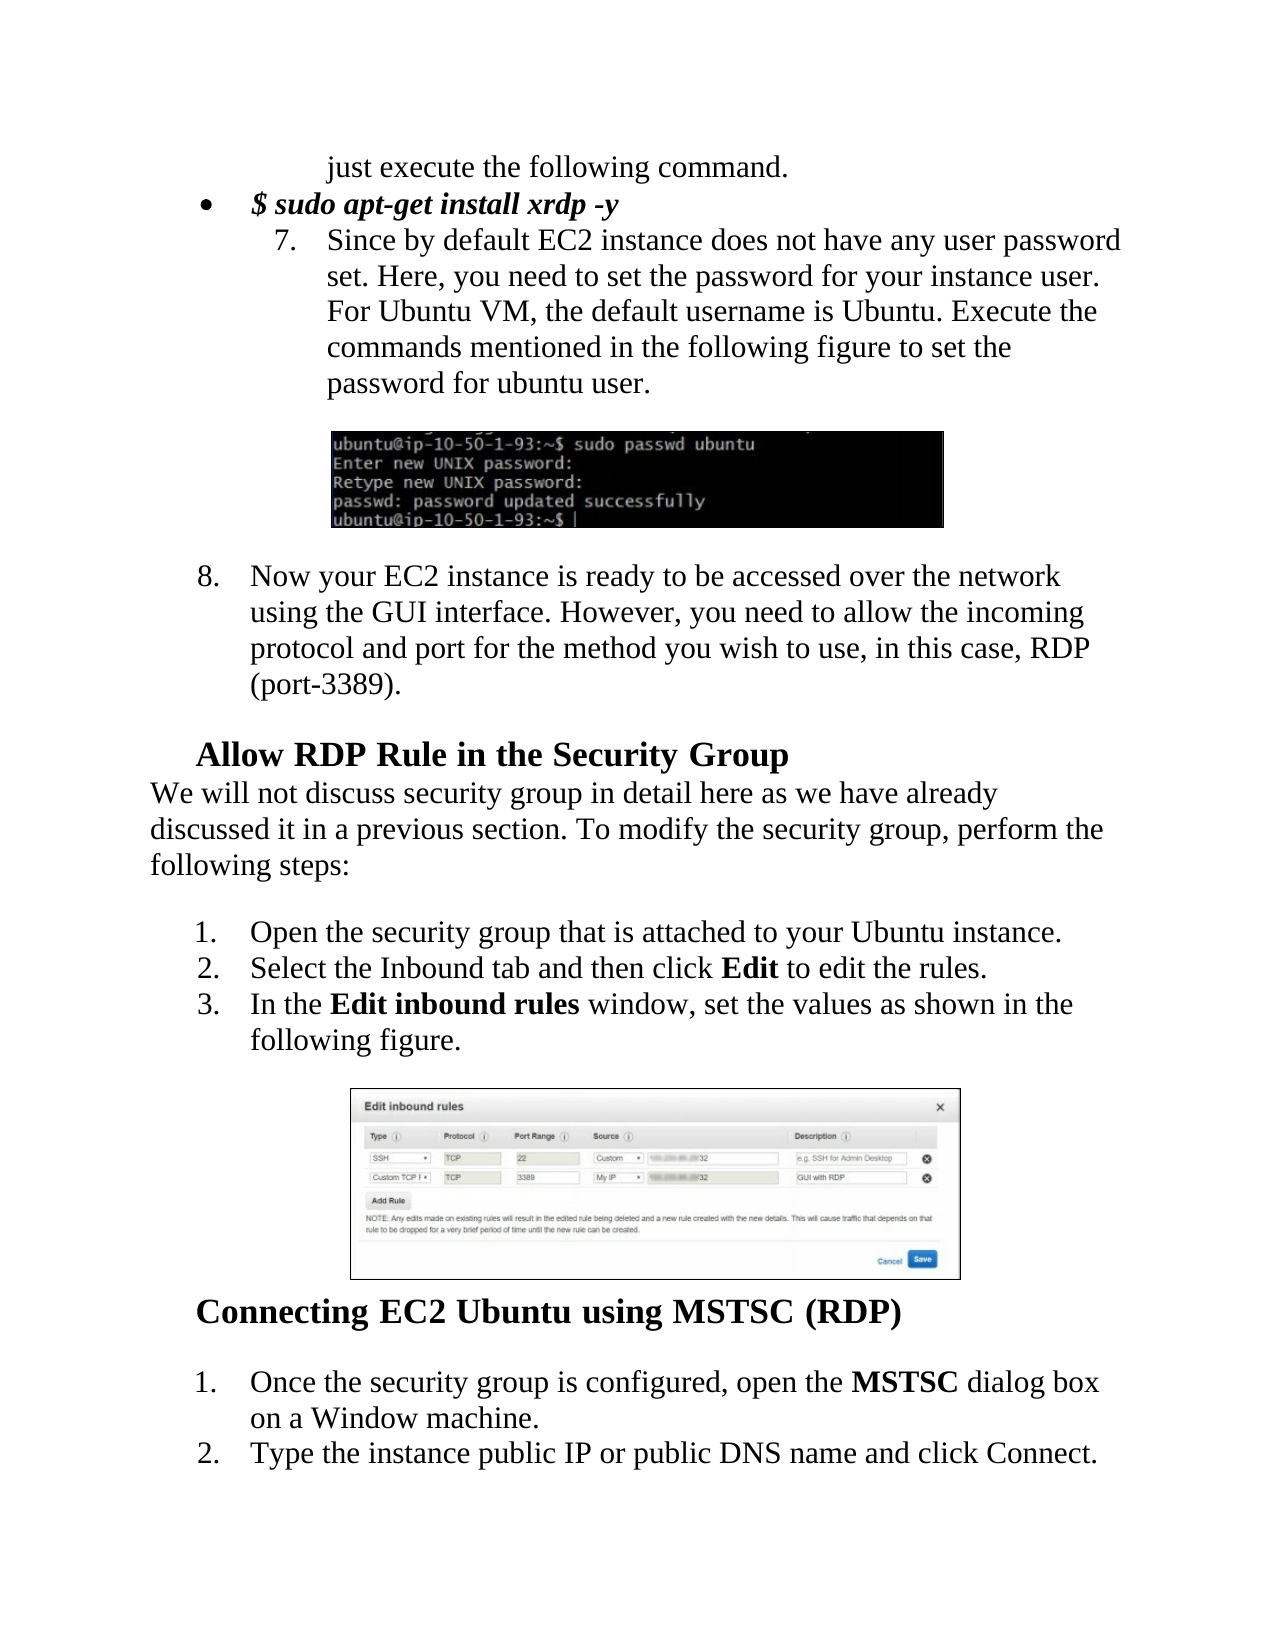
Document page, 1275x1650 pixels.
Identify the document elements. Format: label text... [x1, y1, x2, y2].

text Connecting EC2 Ubuntu using MSTSC (RDP) [195, 1290, 1133, 1331]
text 2. Type the instance public IP or public DNS name and click Connect. [197, 1435, 1133, 1471]
text 8. Now your EC2 instance is ready to be accessed over the network using the GUI interface. However, you need to allow the incoming protocol and port for the method you wish to use, in this case, RDP (port-3389). [197, 557, 1096, 701]
text 7. Since by default EC2 instance does not have any user password set. Here, you need to set the password for your instance user. For Ubuntu VM, the default username is Ubuntu. Execute the commands mentioned in the following figure to set the password for ubuntu user. [273, 221, 1127, 401]
text 1. Once the security group is configured, open the MSTSC dialog box on a Window machine. [194, 1363, 1105, 1435]
text just execute the following command. [322, 148, 793, 184]
text 2. Select the Inbound tab and then click Edit to edit the rules. [197, 950, 1133, 986]
text Allow RDP Rule in the Security Group [195, 733, 1133, 774]
text $ sudo apt-get install xrdp -y [252, 185, 1133, 221]
text We will not discuss security group in detail here as we have already discussed it in a previous section. To modify the security group, perform the following steps: [150, 775, 1110, 882]
text 3. In the Edit inbound rules window, set the values as shown in the following figure. [197, 986, 1079, 1057]
picture [351, 1089, 960, 1279]
picture [332, 432, 943, 527]
text 1. Open the security group that is attached to your Ubuntu instance. [194, 914, 1133, 950]
